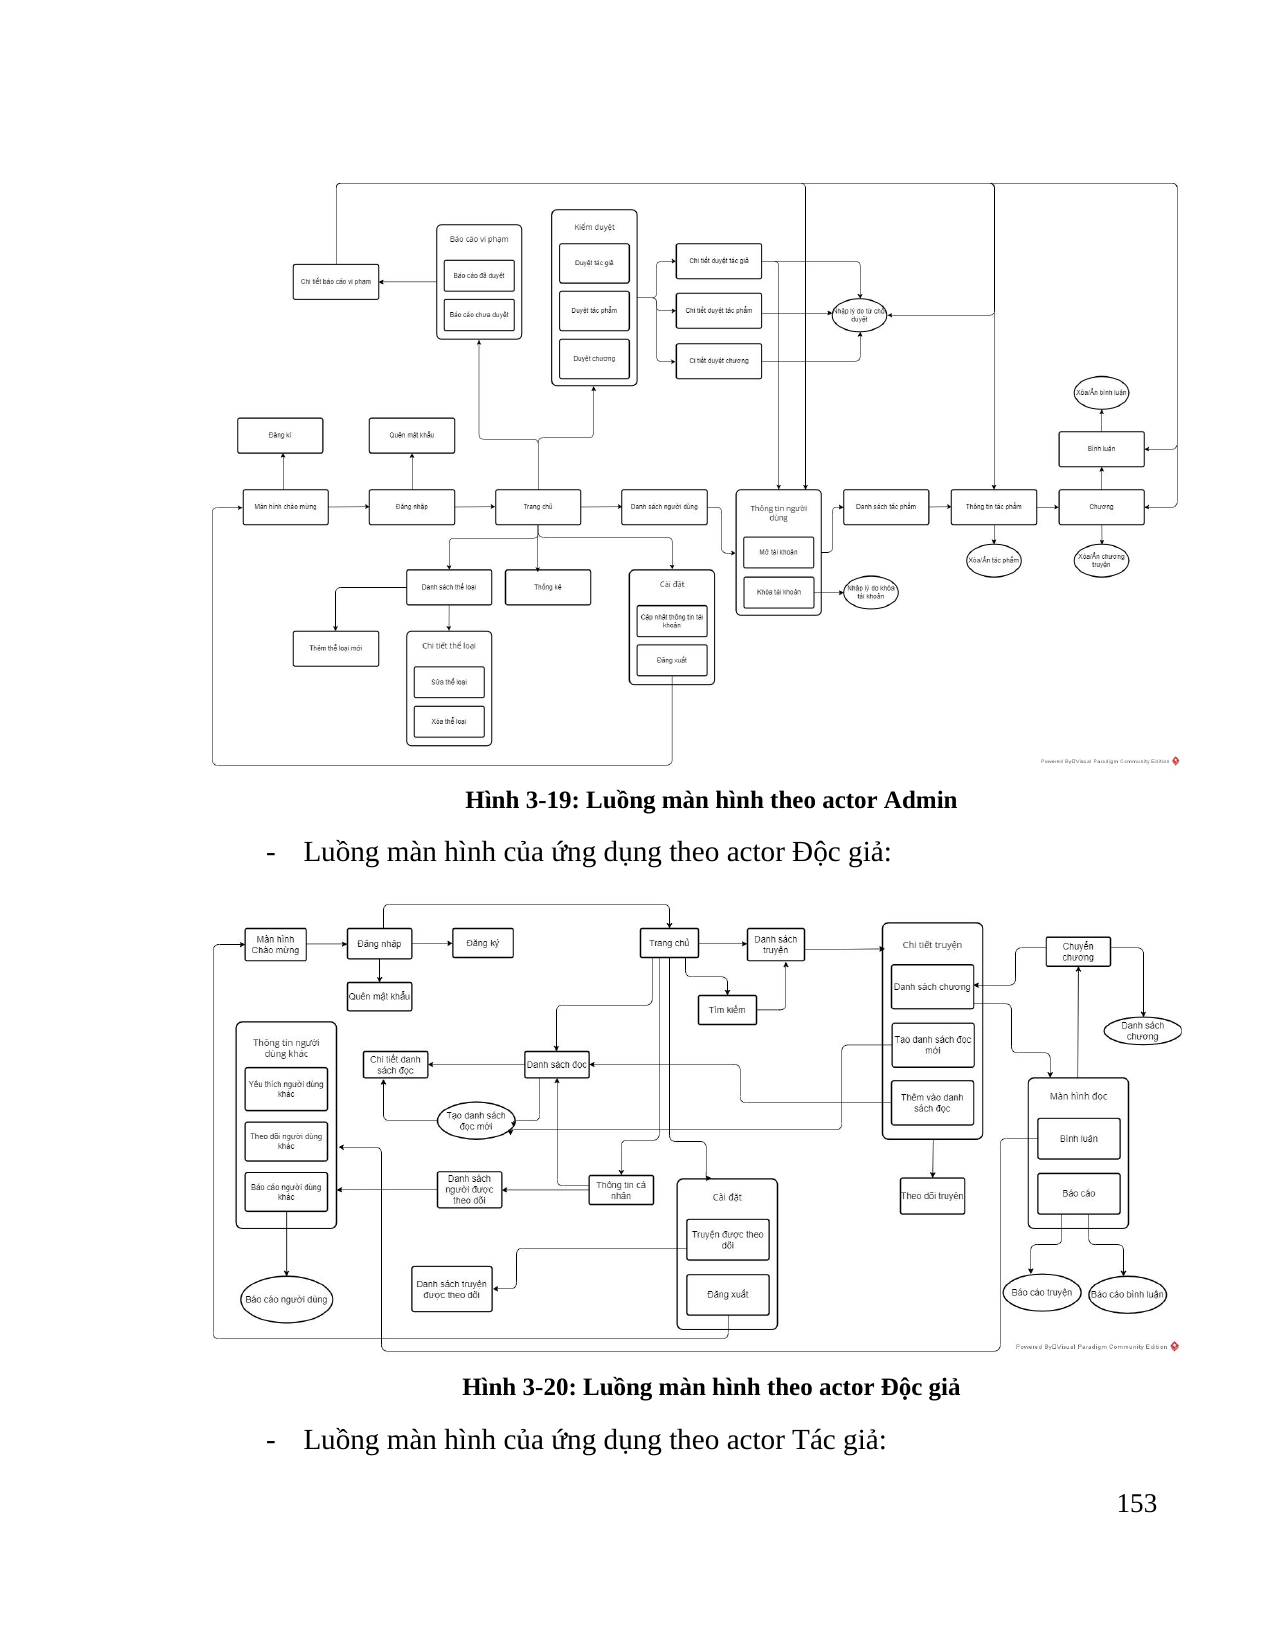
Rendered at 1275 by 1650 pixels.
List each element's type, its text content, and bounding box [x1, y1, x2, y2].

list Luồng màn hình của ứng dụng theo actor Độc giả: [266, 834, 1157, 868]
list Luồng màn hình của ứng dụng theo actor Tác giả: [266, 1422, 1157, 1455]
picture [206, 897, 1182, 1357]
picture [206, 177, 1182, 770]
